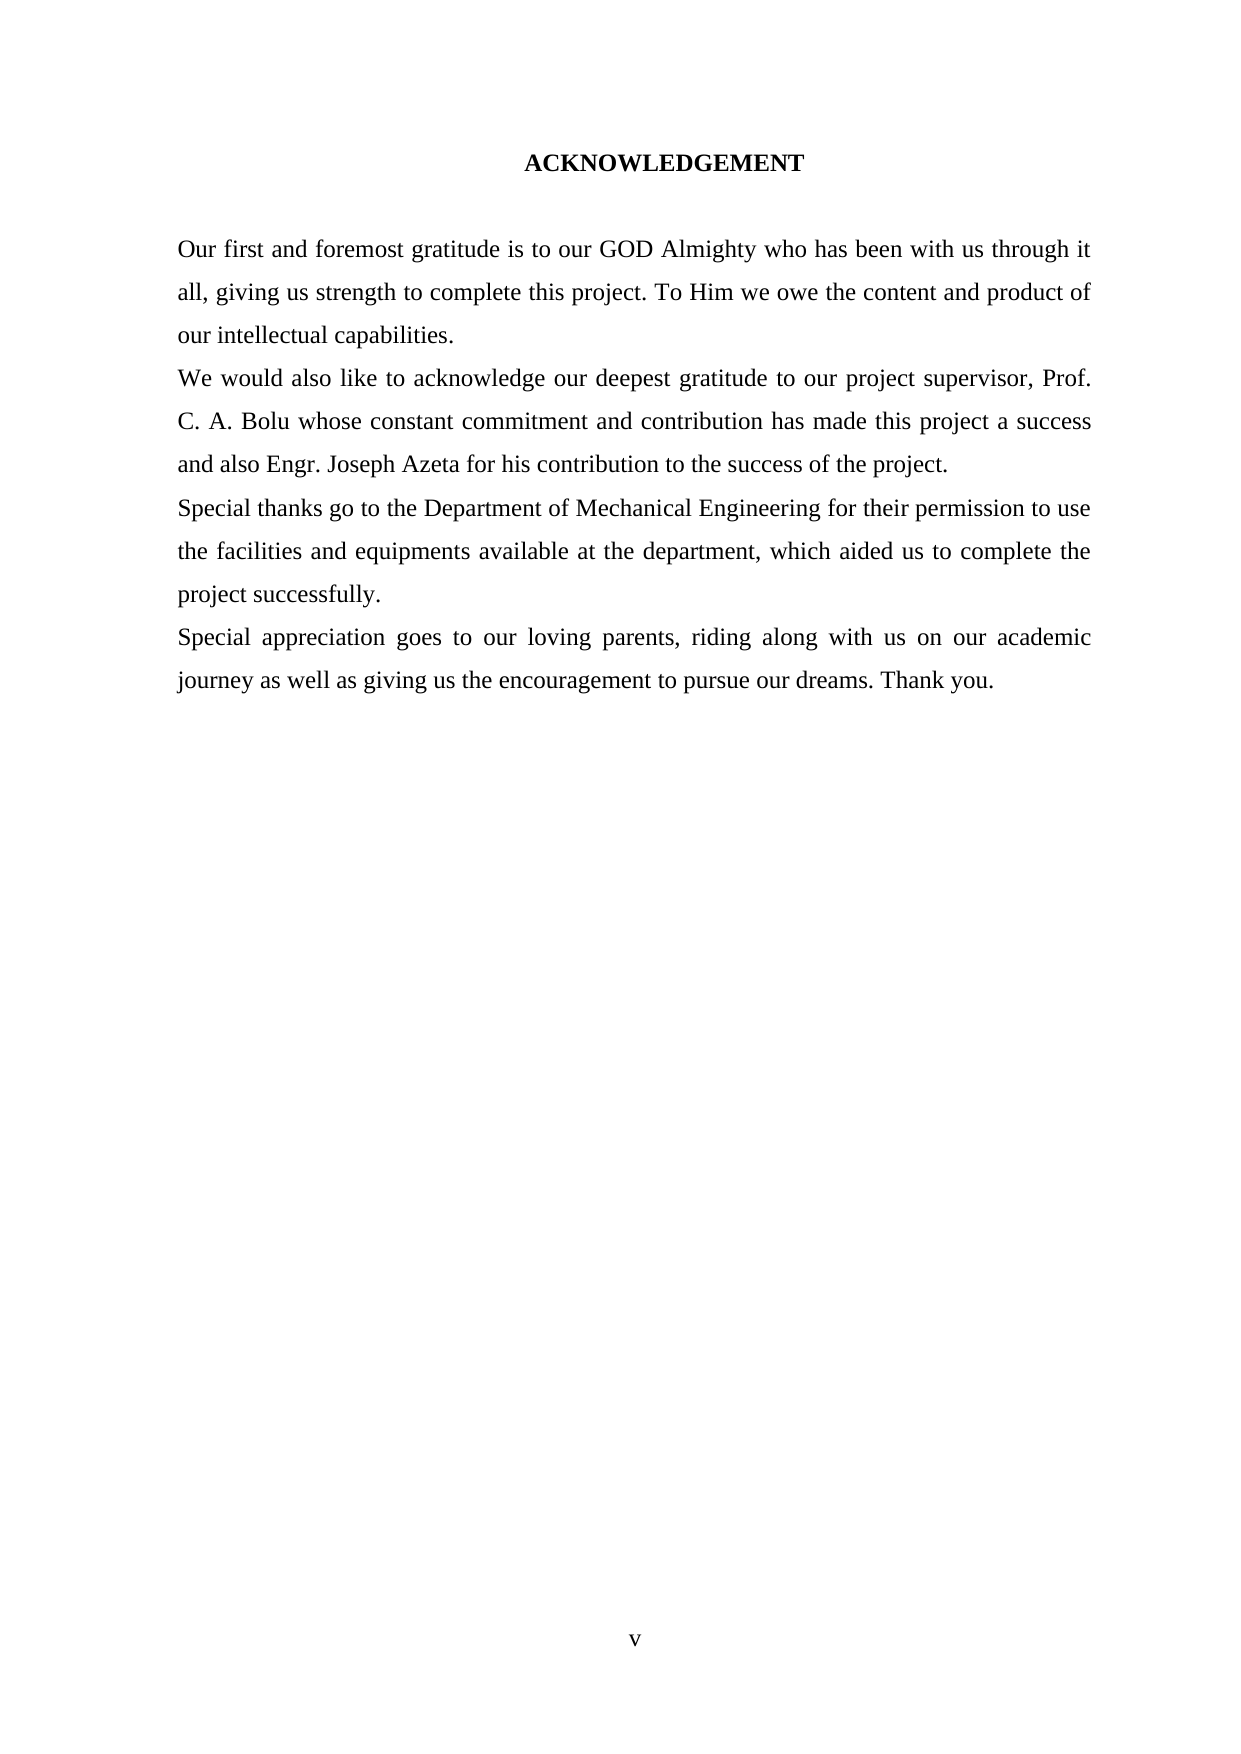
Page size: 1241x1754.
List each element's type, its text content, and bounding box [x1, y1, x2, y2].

text We would also like to acknowledge our deepest gratitude to our project supervisor, Prof. C. A. Bolu whose constant commitment and contribution has made this project a success and also Engr. Joseph Azeta for his contribution to the success of the project. [177, 363, 1092, 478]
text Special thanks go to the Department of Mechanical Engineering for their permission to use the facilities and equipments available at the department, which aided us to complete the project successfully. [177, 493, 1092, 608]
text Special appreciation goes to our loving parents, riding along with us on our academic journey as well as giving us the encouragement to pursue our dreams. Thank you. [177, 622, 1092, 694]
text Our first and foremost gratitude is to our GOD Almighty who has been with us through it all, giving us strength to complete this project. To Him we owe the content and product of our intellectual capabilities. [177, 234, 1092, 349]
subtitle ACKNOWLEDGEMENT [236, 148, 1092, 176]
